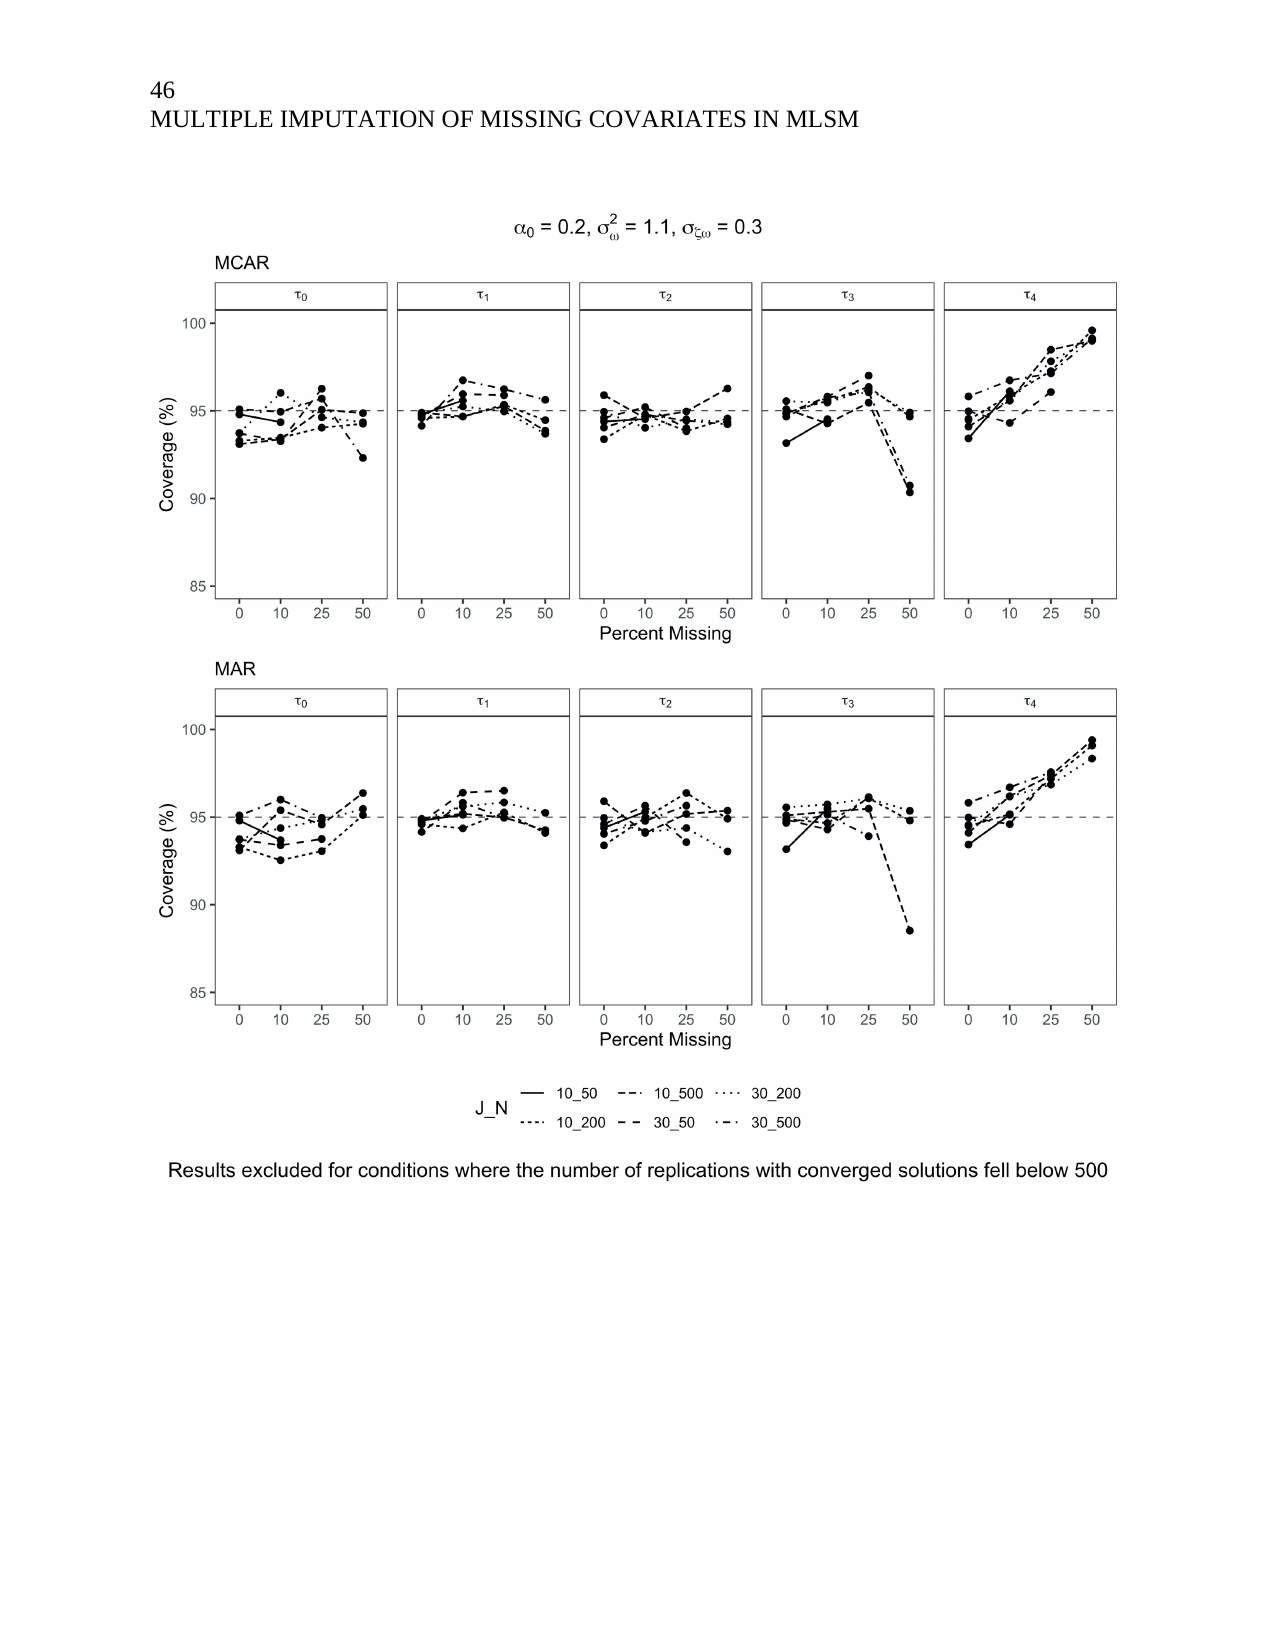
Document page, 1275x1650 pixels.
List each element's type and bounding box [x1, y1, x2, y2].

picture [150, 207, 1125, 1183]
